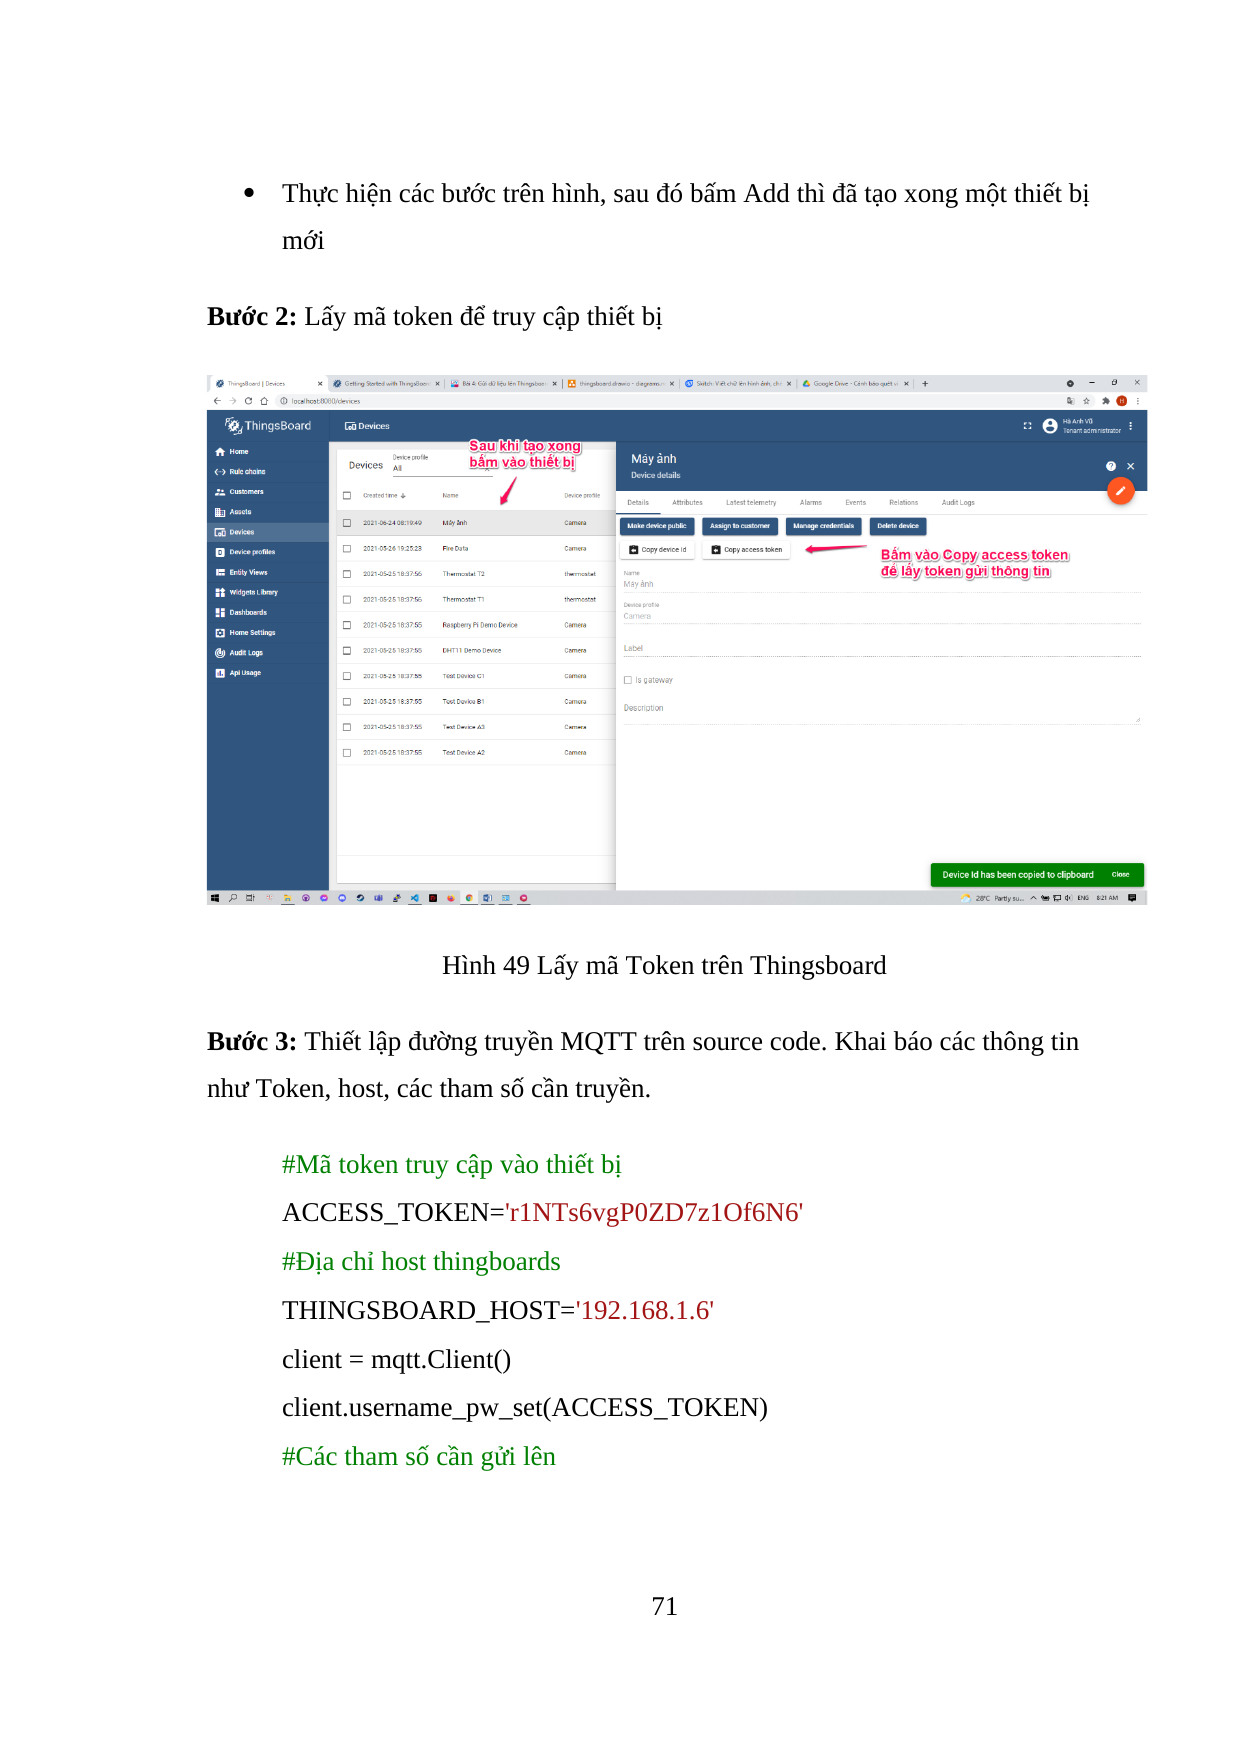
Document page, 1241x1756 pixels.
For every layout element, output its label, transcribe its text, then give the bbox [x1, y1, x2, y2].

text #Địa chỉ host thingboards [282, 1245, 943, 1276]
text THINGSBOARD_HOST='192.168.1.6' [282, 1294, 943, 1325]
text client.username_pw_set(ACCESS_TOKEN) [282, 1391, 943, 1423]
text Bước 3: Thiết lập đường truyền MQTT trên source code. Khai báo các thông tin như Token, host, các tham số cần truyền. [207, 1025, 1122, 1103]
text ACCESS_TOKEN='r1NTs6vgP0ZD7z1Of6N6' [282, 1196, 943, 1228]
text client = mqtt.Client() [282, 1343, 943, 1374]
picture [206, 375, 1148, 905]
text Bước 2: Lấy mã token để truy cập thiết bị [207, 300, 1122, 331]
text #Mã token truy cập vào thiết bị [282, 1148, 943, 1179]
list Thực hiện các bước trên hình, sau đó bấm Add thì đã tạo xong một thiết bị mới [244, 177, 1122, 255]
text #Các tham số cần gửi lên [282, 1440, 943, 1471]
text Hình 49 Lấy mã Token trên Thingsboard [207, 949, 1122, 981]
